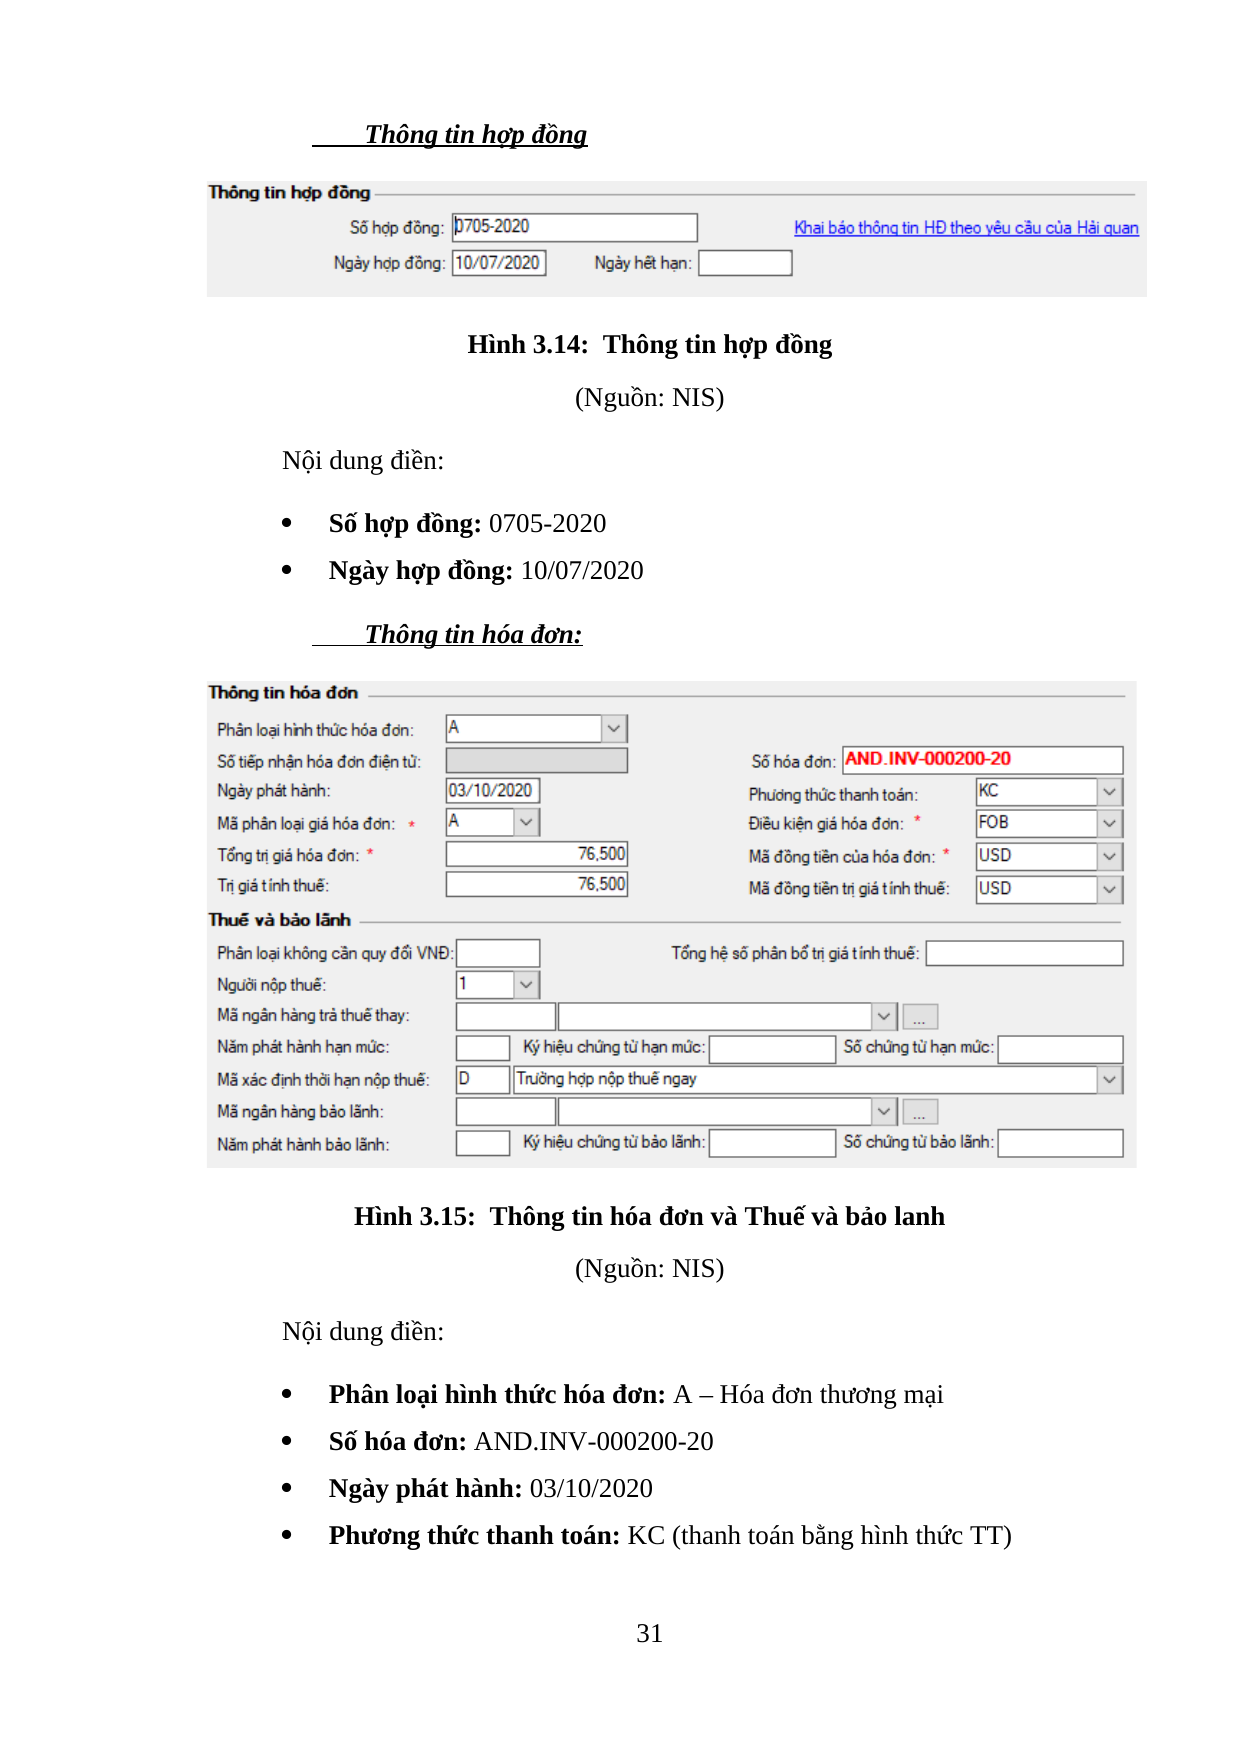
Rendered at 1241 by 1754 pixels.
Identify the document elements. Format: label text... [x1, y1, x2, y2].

text Nội dung điền: [207, 444, 1092, 475]
subtitle Thông tin hóa đơn: [312, 618, 1092, 649]
list Số hợp đồng: 0705-2020 [282, 507, 1092, 538]
text Nội dung điền: [207, 1315, 1092, 1346]
list Ngày hợp đồng: 10/07/2020 [282, 554, 1092, 585]
list Phương thức thanh toán: KC (thanh toán bằng hình thức TT) [282, 1519, 1092, 1550]
text (Nguồn: NIS) [207, 1252, 1092, 1283]
picture [206, 181, 1147, 297]
list Số hóa đơn: AND.INV-000200-20 [282, 1425, 1092, 1457]
list Ngày phát hành: 03/10/2020 [282, 1472, 1092, 1503]
text (Nguồn: NIS) [207, 381, 1092, 412]
list Phân loại hình thức hóa đơn: A – Hóa đơn thương mại [282, 1378, 1092, 1410]
subtitle Thông tin hợp đồng [312, 118, 1092, 149]
picture [206, 681, 1137, 1168]
